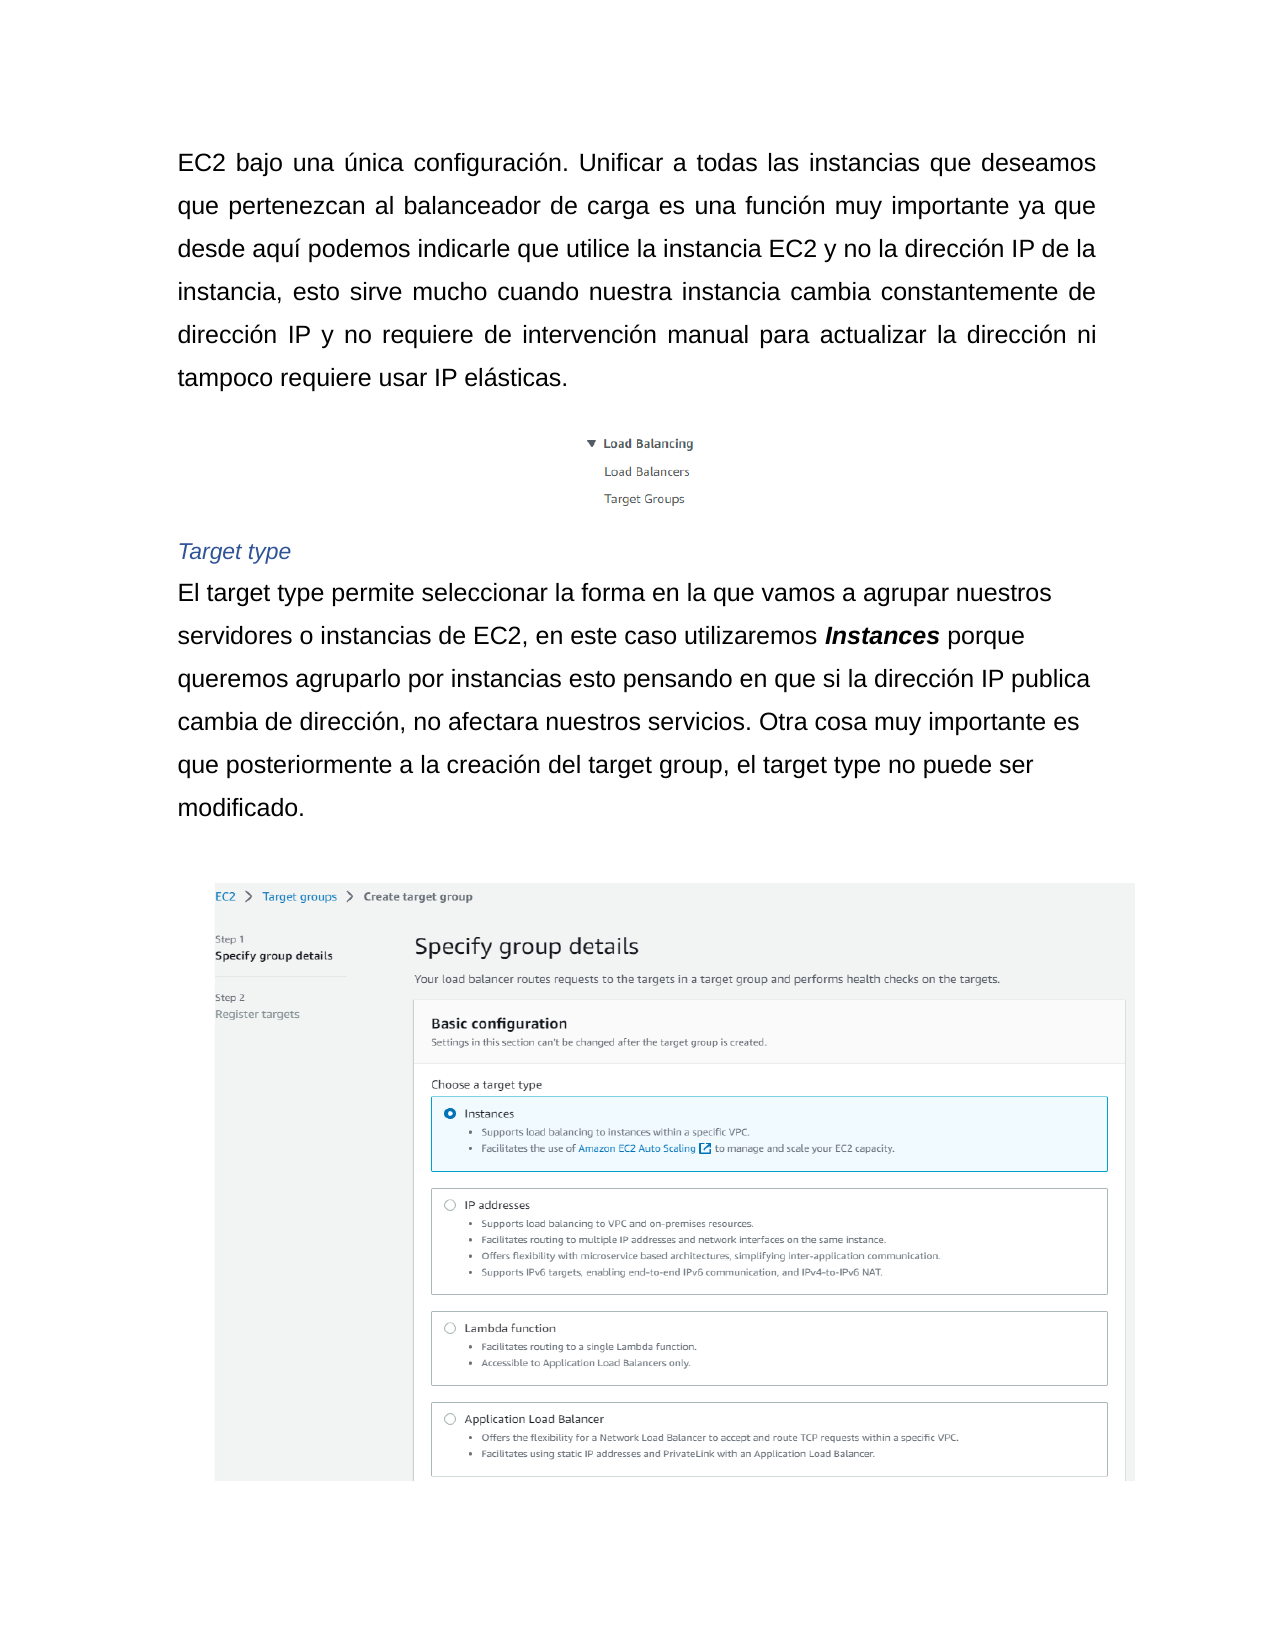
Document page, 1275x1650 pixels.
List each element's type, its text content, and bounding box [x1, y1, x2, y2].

picture [214, 883, 1135, 1481]
text El target type permite seleccionar la forma en la que vamos a agrupar nuestros servidores o instancias de EC2, en este caso utilizaremos Instances porque queremos agruparlo por instancias esto pensando en que si la dirección IP publica cambia de dirección, no afectara nuestros servicios. Otra cosa muy importante es que posteriormente a la creación del target group, el target type no puede ser modificado. [177, 578, 1098, 822]
subtitle Target type [177, 538, 1098, 565]
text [177, 148, 1098, 392]
picture [578, 423, 772, 520]
